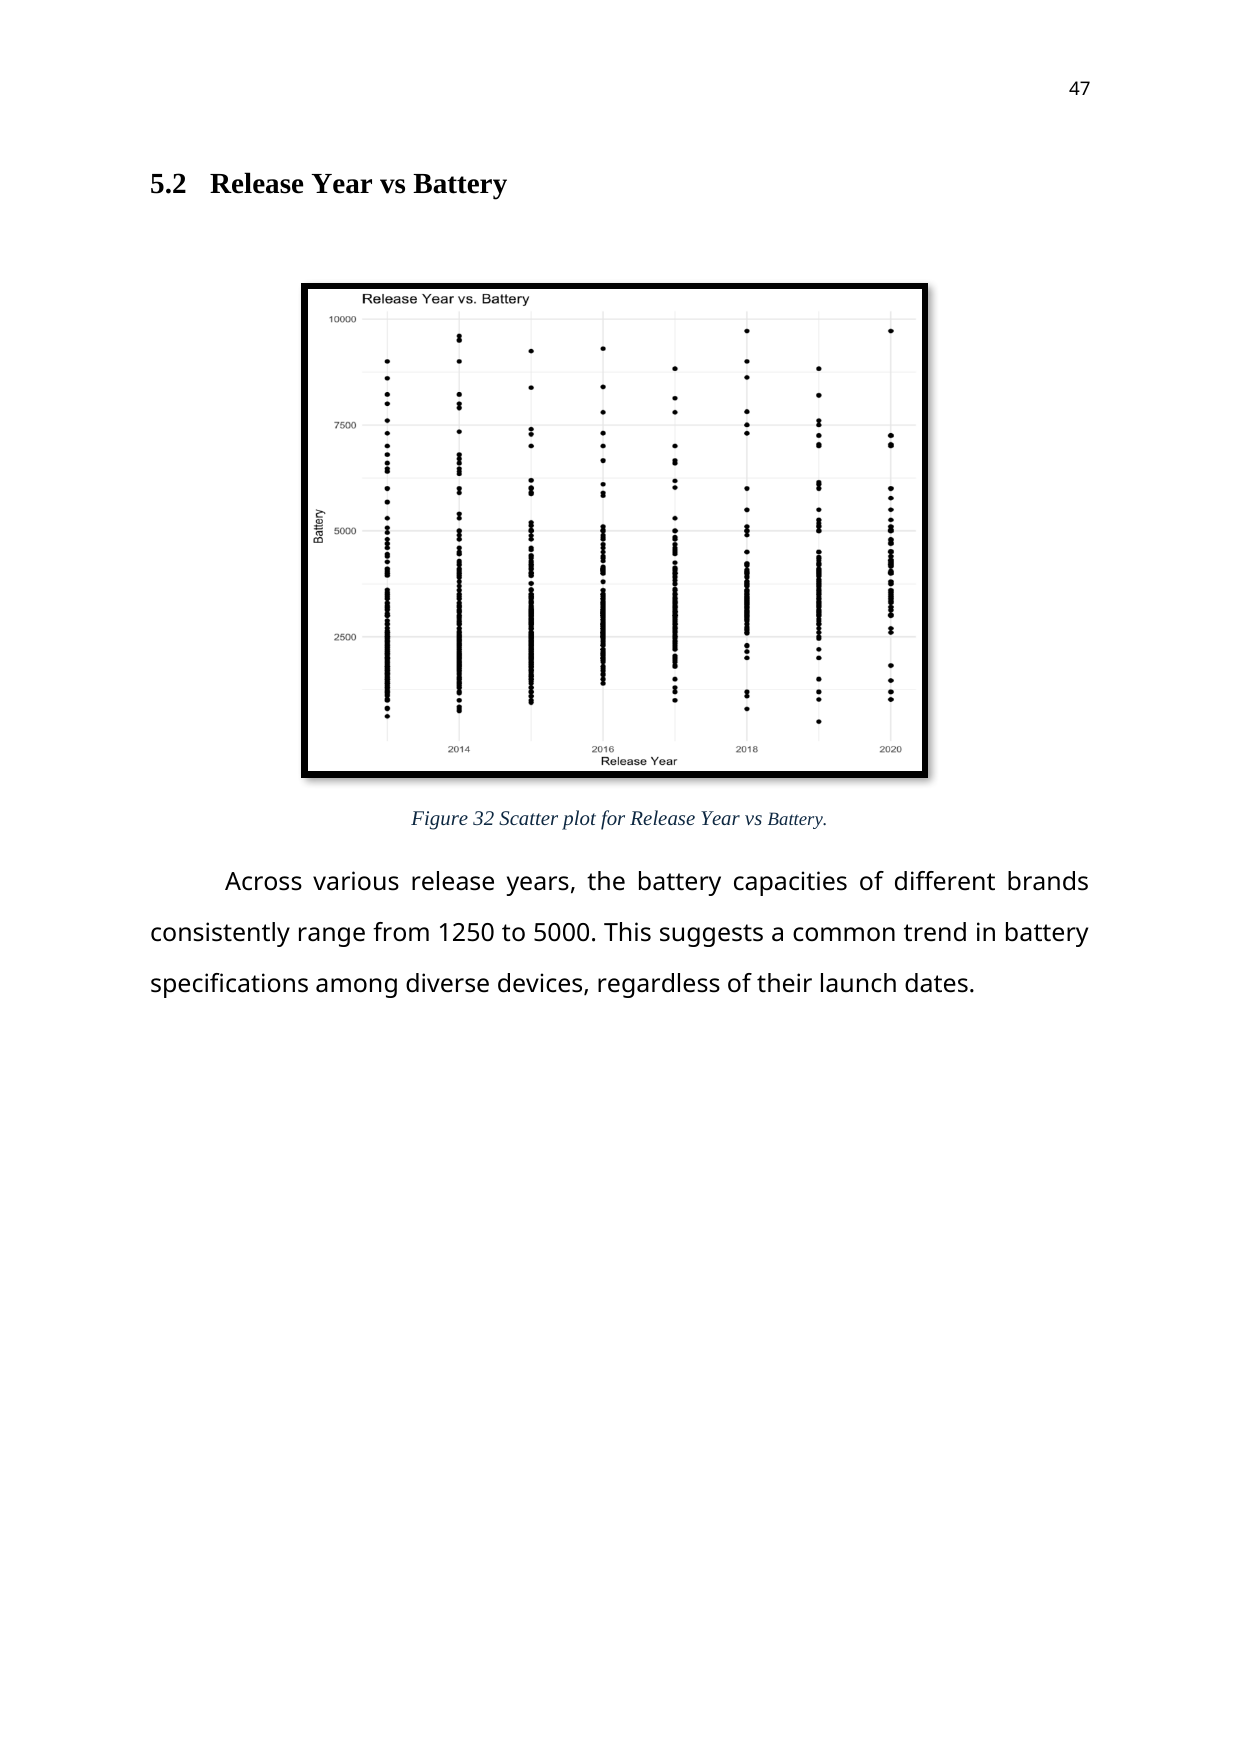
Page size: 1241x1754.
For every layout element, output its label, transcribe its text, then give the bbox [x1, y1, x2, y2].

subtitle Release Year vs Battery [150, 167, 1090, 200]
text Across various release years, the battery capacities of different brands consistently range from 1250 to 5000. This suggests a common trend in battery specifications among diverse devices, regardless of their launch dates. [150, 863, 1090, 999]
picture [308, 289, 922, 771]
